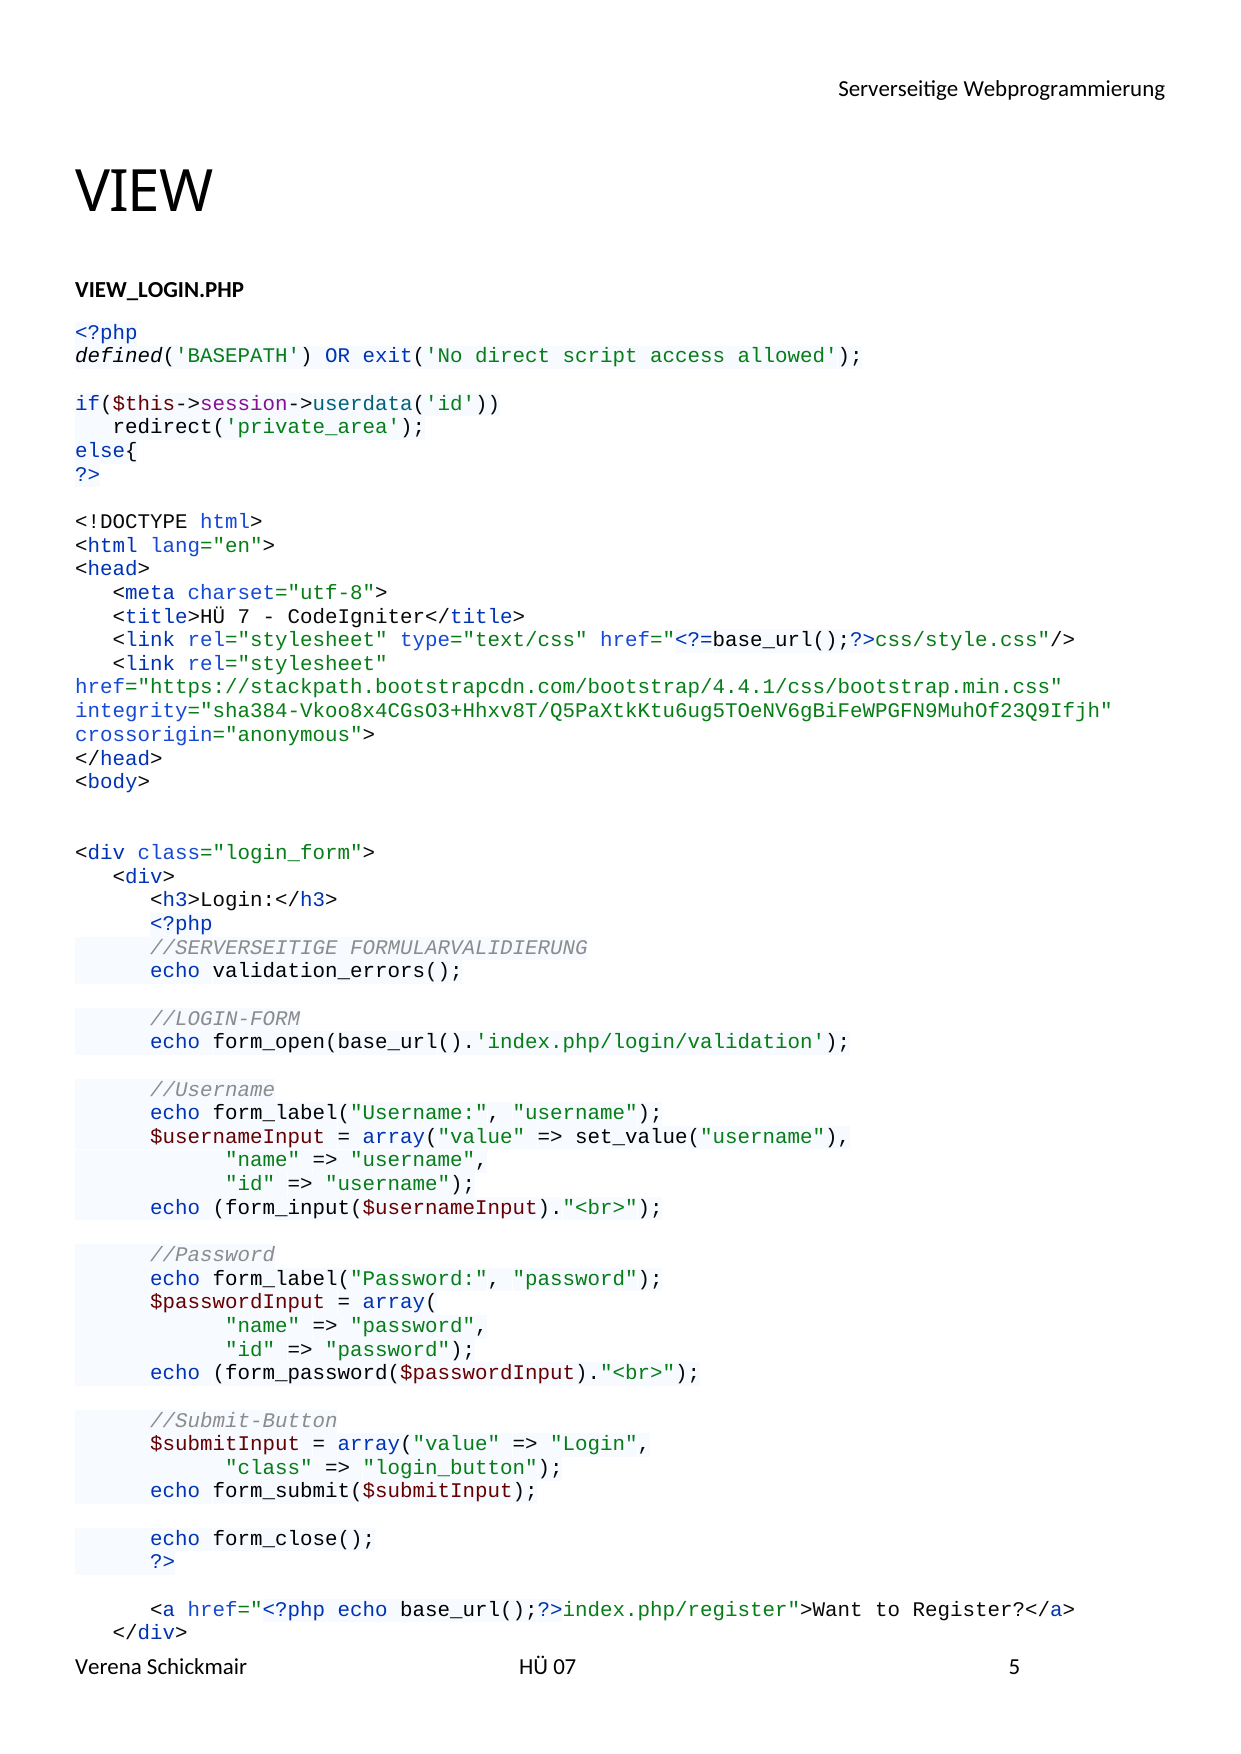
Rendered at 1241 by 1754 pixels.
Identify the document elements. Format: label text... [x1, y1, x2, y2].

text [75, 322, 1165, 1646]
text VIEW_LOGIN.PHP [75, 275, 1165, 303]
title VIEW [75, 149, 1165, 228]
